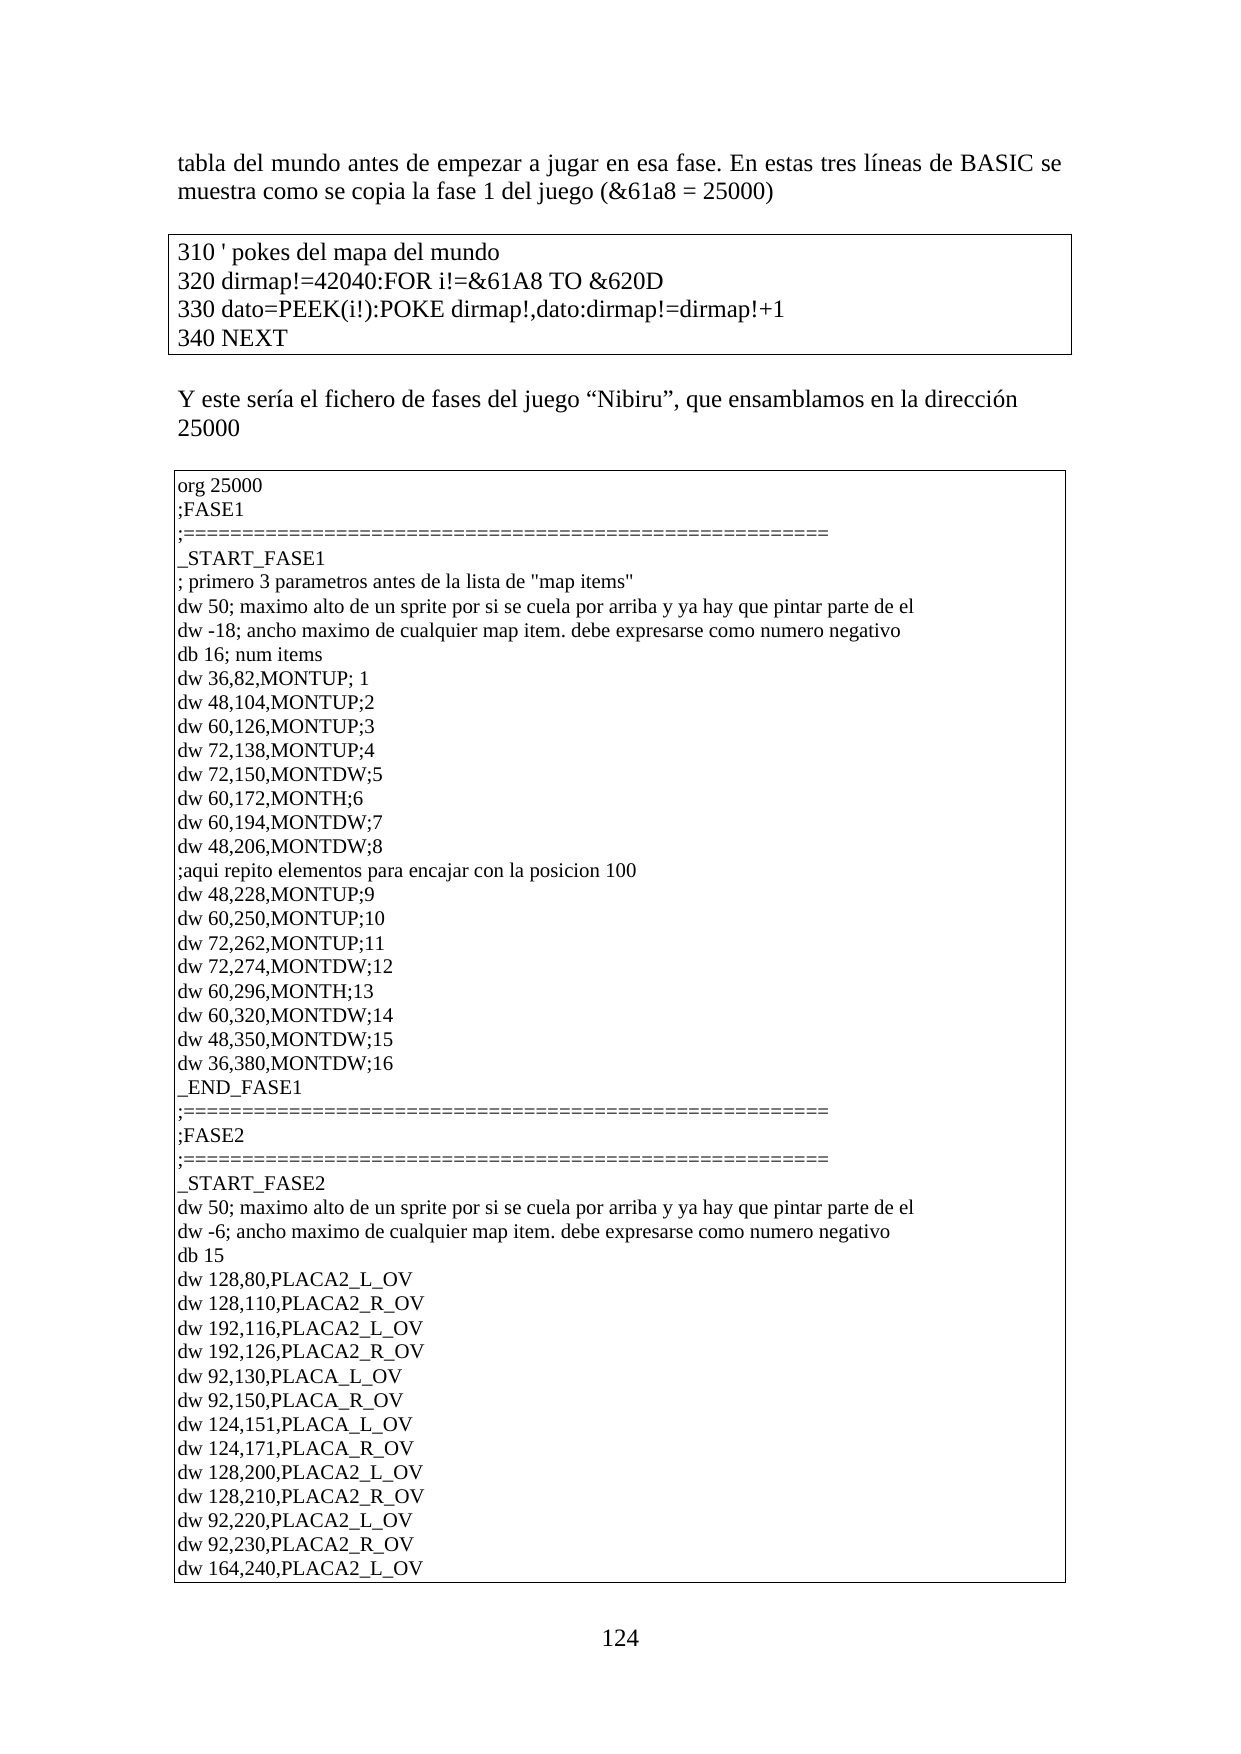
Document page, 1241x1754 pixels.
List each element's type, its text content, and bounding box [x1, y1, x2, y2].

text org 25000 [175, 471, 1065, 497]
text dw 36,380,MONTDW;16 [177, 1051, 1063, 1075]
text ;FASE1 [177, 497, 1063, 521]
text db 15 [177, 1243, 1063, 1267]
text ; primero 3 parametros antes de la lista de "map items" [177, 569, 1063, 593]
text dw 48,228,MONTUP;9 [177, 882, 1063, 906]
text 320 dirmap!=42040:FOR i!=&61A8 TO &620D [177, 266, 1063, 294]
text dw 92,130,PLACA_L_OV [177, 1363, 1063, 1388]
text dw 128,110,PLACA2_R_OV [177, 1291, 1063, 1315]
text dw 192,126,PLACA2_R_OV [177, 1339, 1063, 1363]
text dw 60,194,MONTDW;7 [177, 810, 1063, 834]
text dw 128,200,PLACA2_L_OV [177, 1460, 1063, 1484]
text dw 60,320,MONTDW;14 [177, 1003, 1063, 1027]
text dw 48,104,MONTUP;2 [177, 690, 1063, 714]
text dw 92,150,PLACA_R_OV [177, 1388, 1063, 1412]
text _START_FASE2 [177, 1171, 1063, 1195]
text dw 92,230,PLACA2_R_OV [177, 1532, 1063, 1553]
text dw 128,80,PLACA2_L_OV [177, 1267, 1063, 1291]
text dw 60,126,MONTUP;3 [177, 714, 1063, 738]
text ;======================================================= [177, 1099, 1063, 1123]
text dw 36,82,MONTUP; 1 [177, 666, 1063, 690]
text 330 dato=PEEK(i!):POKE dirmap!,dato:dirmap!=dirmap!+1 [177, 294, 1063, 320]
text dw -18; ancho maximo de cualquier map item. debe expresarse como numero negativo [177, 618, 1063, 642]
text dw 72,150,MONTDW;5 [177, 762, 1063, 786]
text dw 60,250,MONTUP;10 [177, 906, 1063, 930]
text _START_FASE1 [177, 545, 1063, 569]
text dw 128,210,PLACA2_R_OV [177, 1484, 1063, 1508]
text dw 50; maximo alto de un sprite por si se cuela por arriba y ya hay que pintar parte de el [177, 593, 1063, 618]
text dw -6; ancho maximo de cualquier map item. debe expresarse como numero negativo [177, 1219, 1063, 1243]
text dw 50; maximo alto de un sprite por si se cuela por arriba y ya hay que pintar parte de el [177, 1195, 1063, 1219]
text dw 48,350,MONTDW;15 [177, 1027, 1063, 1051]
text dw 48,206,MONTDW;8 [177, 834, 1063, 858]
text dw 72,274,MONTDW;12 [177, 954, 1063, 978]
text _END_FASE1 [177, 1075, 1063, 1099]
text dw 72,138,MONTUP;4 [177, 738, 1063, 762]
text ;======================================================= [177, 1147, 1063, 1171]
text ;======================================================= [177, 521, 1063, 545]
text ;aqui repito elementos para encajar con la posicion 100 [177, 858, 1063, 882]
text 340 NEXT [169, 320, 1071, 354]
text ;FASE2 [177, 1123, 1063, 1147]
text dw 92,220,PLACA2_L_OV [177, 1508, 1063, 1532]
text db 16; num items [177, 642, 1063, 666]
text dw 124,151,PLACA_L_OV [177, 1412, 1063, 1436]
text 310 ' pokes del mapa del mundo [169, 235, 1071, 266]
text dw 72,262,MONTUP;11 [177, 930, 1063, 954]
text dw 60,172,MONTH;6 [177, 786, 1063, 810]
text dw 192,116,PLACA2_L_OV [177, 1315, 1063, 1339]
text dw 124,171,PLACA_R_OV [177, 1436, 1063, 1460]
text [177, 148, 1063, 205]
text dw 164,240,PLACA2_L_OV [175, 1553, 1065, 1582]
text dw 60,296,MONTH;13 [177, 978, 1063, 1003]
text Y este sería el fichero de fases del juego “Nibiru”, que ensamblamos en la dirección 25000 [177, 384, 1063, 441]
